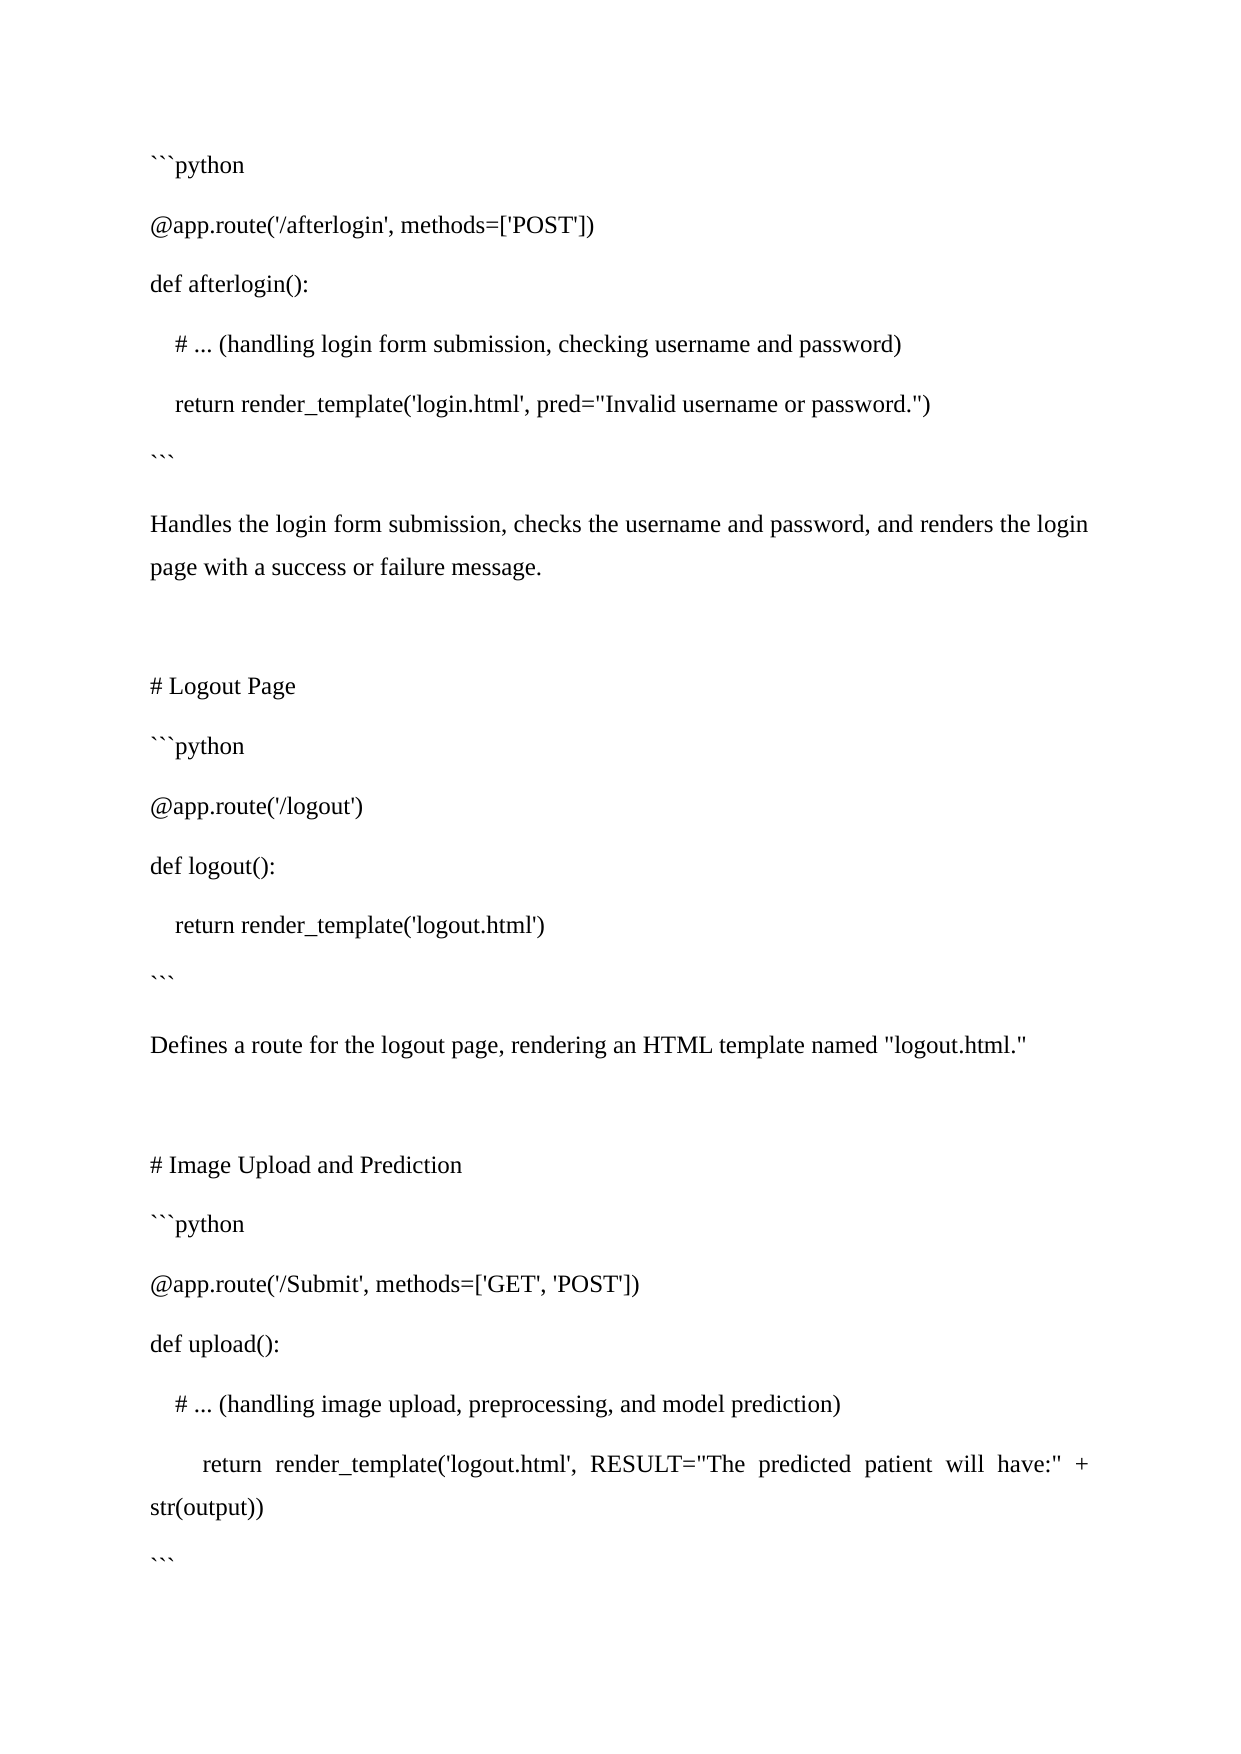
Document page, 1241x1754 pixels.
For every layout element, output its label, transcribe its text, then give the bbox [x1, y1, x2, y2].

text return render_template('logout.html', RESULT="The predicted patient will have:" + str(output)) [150, 1449, 1090, 1521]
text # Image Upload and Prediction [150, 1150, 1090, 1178]
text Defines a route for the logout page, rendering an HTML template named "logout.html." [150, 1030, 1090, 1059]
text # ... (handling login form submission, checking username and password) [150, 329, 1090, 358]
text ``` [150, 970, 1090, 999]
text @app.route('/logout') [150, 791, 1090, 820]
text Handles the login form submission, checks the username and password, and renders the login page with a success or failure message. [150, 509, 1090, 581]
text ```python [150, 731, 1090, 760]
text ``` [150, 449, 1090, 478]
text # ... (handling image upload, preprocessing, and model prediction) [150, 1389, 1090, 1418]
text ``` [150, 1552, 1090, 1580]
text return render_template('login.html', pred="Invalid username or password.") [150, 389, 1090, 418]
text def afterlogin(): [150, 269, 1090, 298]
text ```python [150, 150, 1090, 179]
text def logout(): [150, 851, 1090, 879]
text # Logout Page [150, 671, 1090, 700]
text ```python [150, 1209, 1090, 1238]
text def upload(): [150, 1329, 1090, 1358]
text @app.route('/afterlogin', methods=['POST']) [150, 210, 1090, 238]
text return render_template('logout.html') [150, 911, 1090, 939]
text @app.route('/Submit', methods=['GET', 'POST']) [150, 1269, 1090, 1298]
